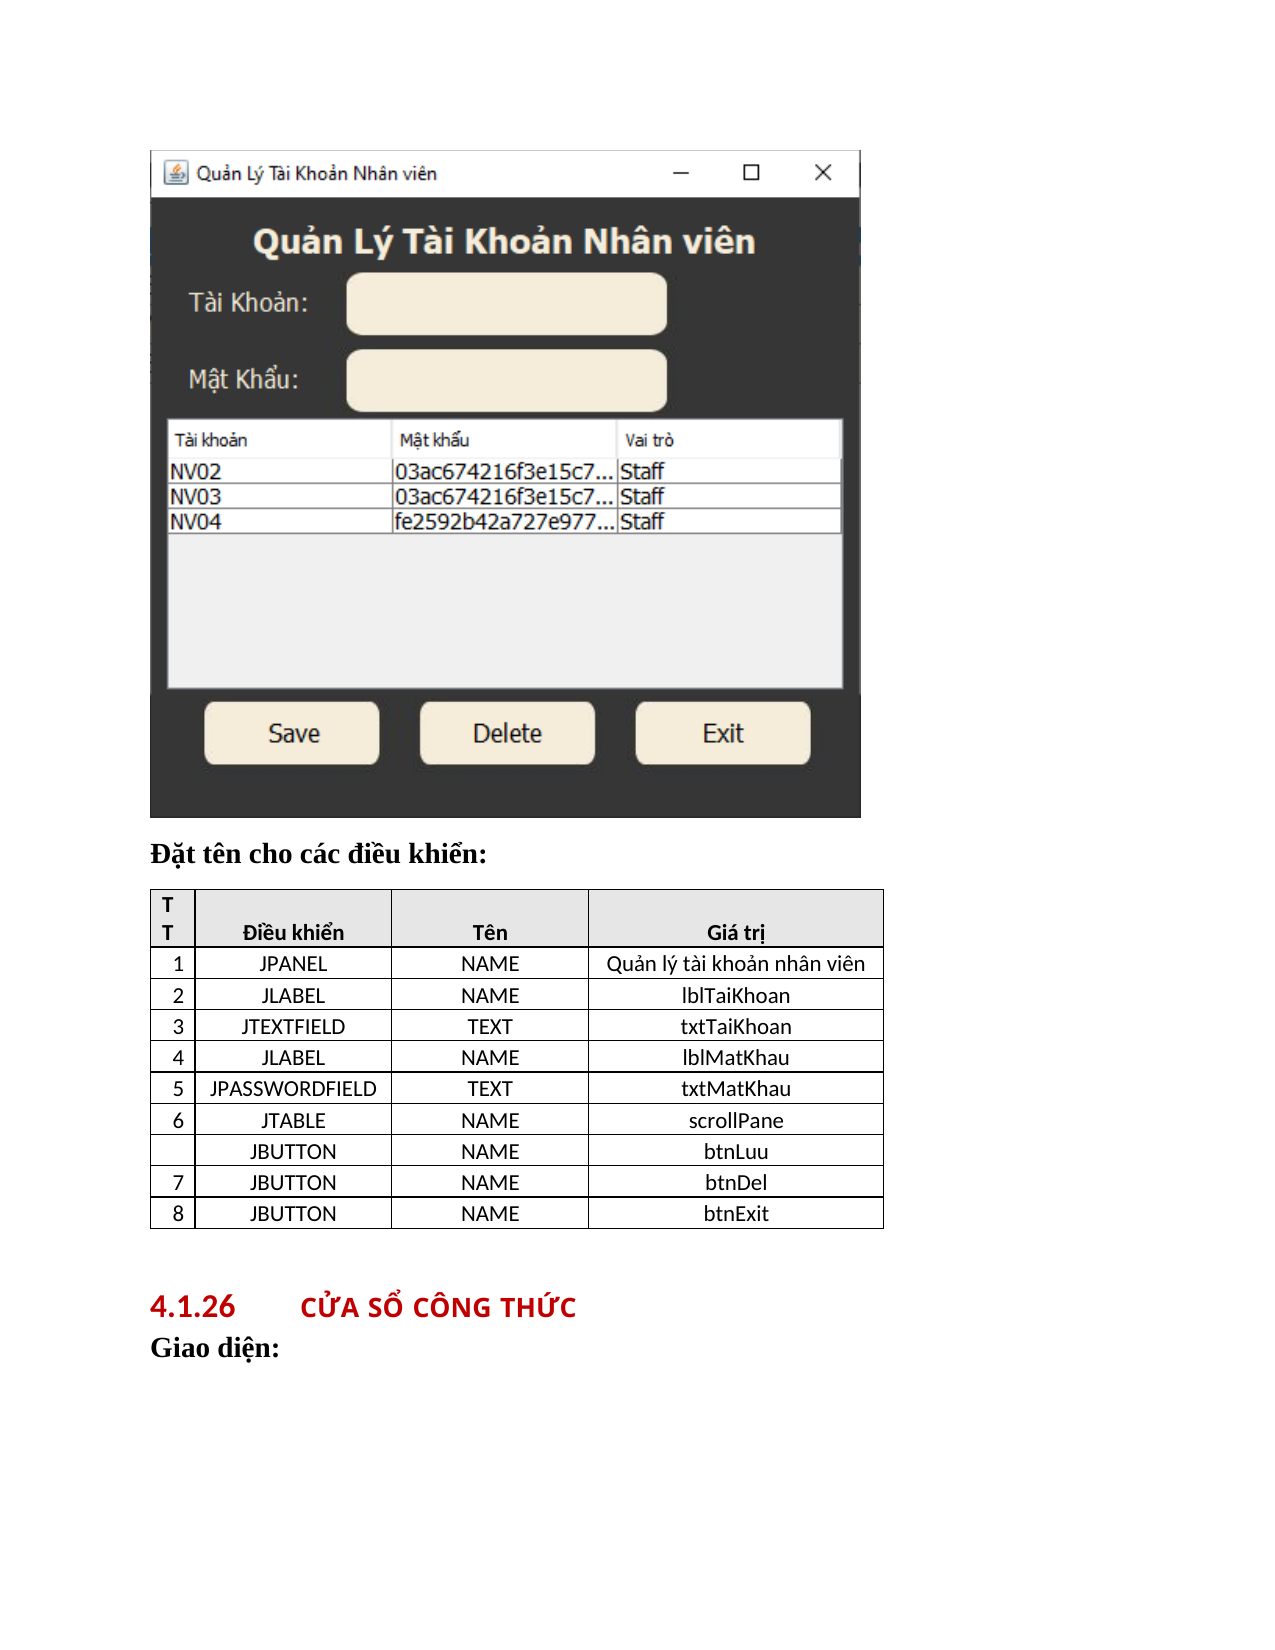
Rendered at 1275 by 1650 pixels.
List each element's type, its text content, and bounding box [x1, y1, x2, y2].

table_cell TEXT [392, 1073, 588, 1103]
table_cell JPANEL [196, 948, 391, 978]
table_cell NAME [392, 1104, 588, 1134]
table_cell btnExit [589, 1198, 883, 1228]
table_cell 2 [151, 979, 194, 1009]
table_cell 8 [151, 1198, 194, 1228]
table_cell txtMatKhau [589, 1073, 883, 1103]
table_cell btnDel [589, 1166, 883, 1196]
table_cell scrollPane [589, 1104, 883, 1134]
picture [150, 150, 861, 818]
table_cell JLABEL [196, 979, 391, 1009]
table_cell NAME [392, 1166, 588, 1196]
table_header Điều khiển [196, 890, 391, 946]
table_cell JBUTTON [196, 1166, 391, 1196]
table_cell NAME [392, 948, 588, 978]
table_header Tên [392, 890, 588, 946]
table_cell NAME [392, 1135, 588, 1165]
table_cell JBUTTON [196, 1198, 391, 1228]
table_cell txtTaiKhoan [589, 1010, 883, 1040]
table_cell [151, 1135, 194, 1165]
table_cell 7 [151, 1166, 194, 1196]
table_cell lblMatKhau [589, 1041, 883, 1071]
table_cell 3 [151, 1010, 194, 1040]
table_cell lblTaiKhoan [589, 979, 883, 1009]
subtitle cửa sổ công thức [150, 1281, 1125, 1327]
text Giao diện: [150, 1330, 1125, 1364]
table_header Giá trị [589, 890, 883, 946]
table_header TT [151, 890, 194, 946]
table_cell 5 [151, 1073, 194, 1103]
table_cell TEXT [392, 1010, 588, 1040]
table_cell NAME [392, 979, 588, 1009]
table_cell 4 [151, 1041, 194, 1071]
table_cell Quản lý tài khoản nhân viên [589, 948, 883, 978]
table_cell JLABEL [196, 1041, 391, 1071]
text Đặt tên cho các điều khiển: [150, 836, 1125, 870]
table_cell btnLuu [589, 1135, 883, 1165]
table_cell 1 [151, 948, 194, 978]
table_cell 6 [151, 1104, 194, 1134]
table_cell JBUTTON [196, 1135, 391, 1165]
table_cell JTABLE [196, 1104, 391, 1134]
table_cell JPASSWORDFIELD [196, 1073, 391, 1103]
table_cell NAME [392, 1041, 588, 1071]
table_cell JTEXTFIELD [196, 1010, 391, 1040]
table_cell NAME [392, 1198, 588, 1228]
